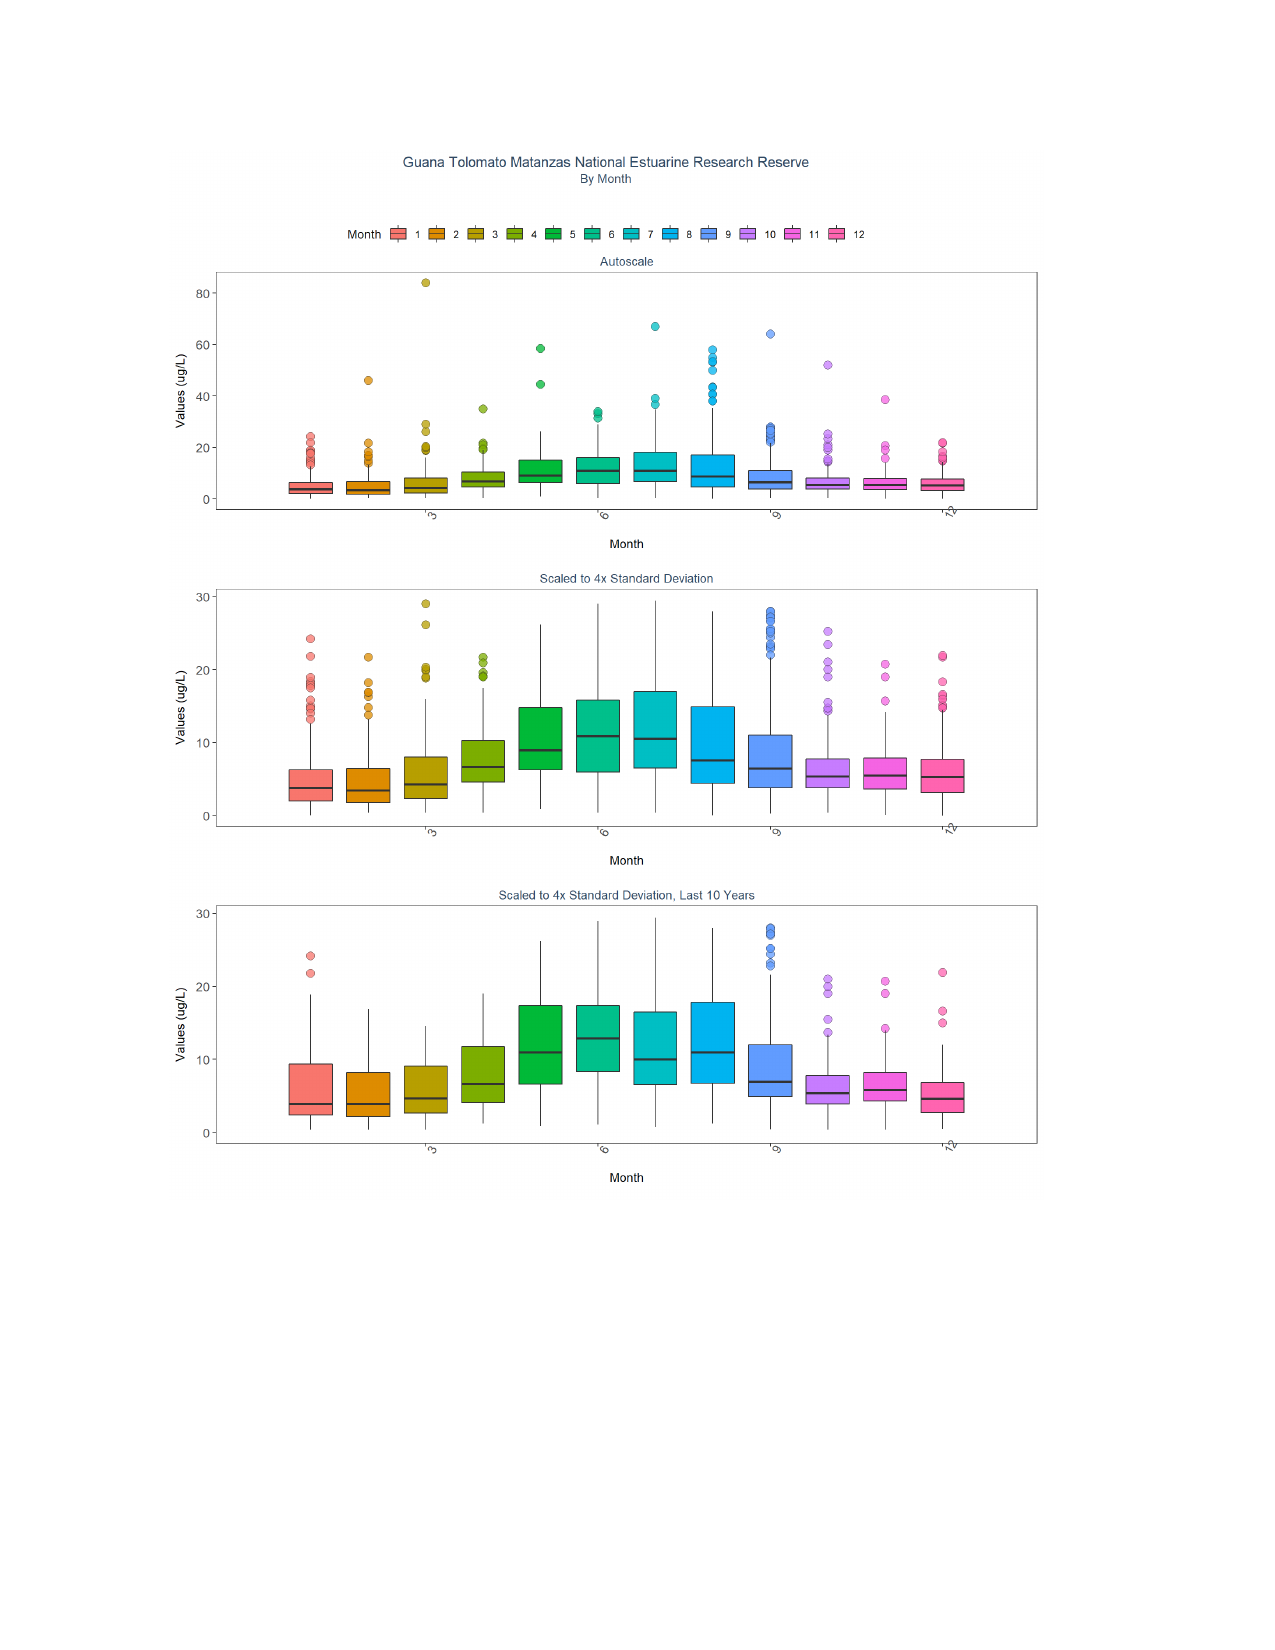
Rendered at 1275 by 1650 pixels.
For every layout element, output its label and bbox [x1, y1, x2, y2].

picture [168, 150, 1044, 1200]
